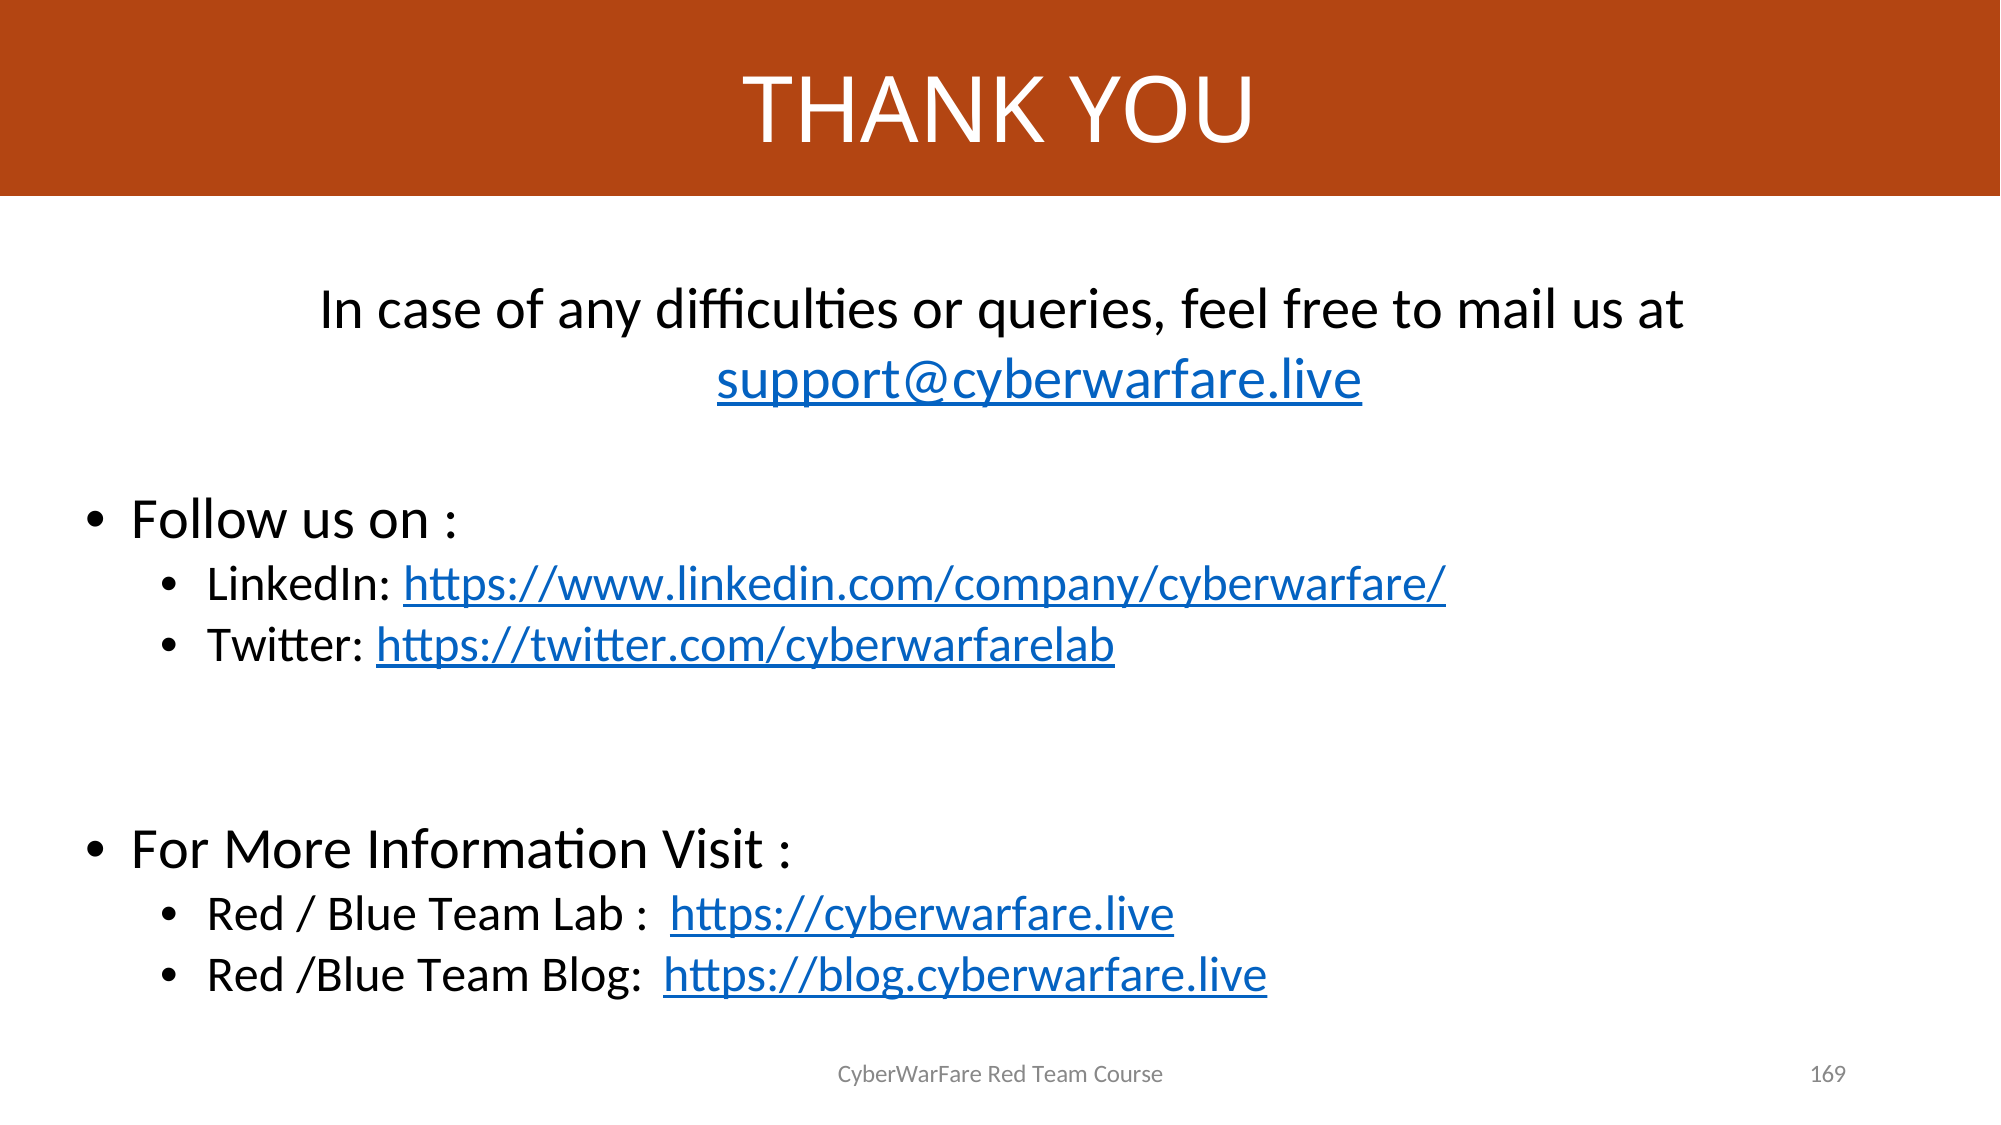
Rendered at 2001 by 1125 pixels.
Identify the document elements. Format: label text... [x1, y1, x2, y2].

list LinkedIn: https://www.linkedin.com/company/cyberwarfare/ [160, 553, 2000, 613]
text In case of any difficulties or queries, feel free to mail us at support@cyberwarfare.live [319, 273, 2000, 413]
list Red /Blue Team Blog: https://blog.cyberwarfare.live [160, 943, 2000, 1003]
list Twitter: https://twitter.com/cyberwarfarelab [160, 613, 2000, 673]
list Follow us on : [85, 482, 2000, 553]
list For More Information Visit : [85, 812, 2000, 883]
list Red / Blue Team Lab : https://cyberwarfare.live [160, 883, 2000, 943]
